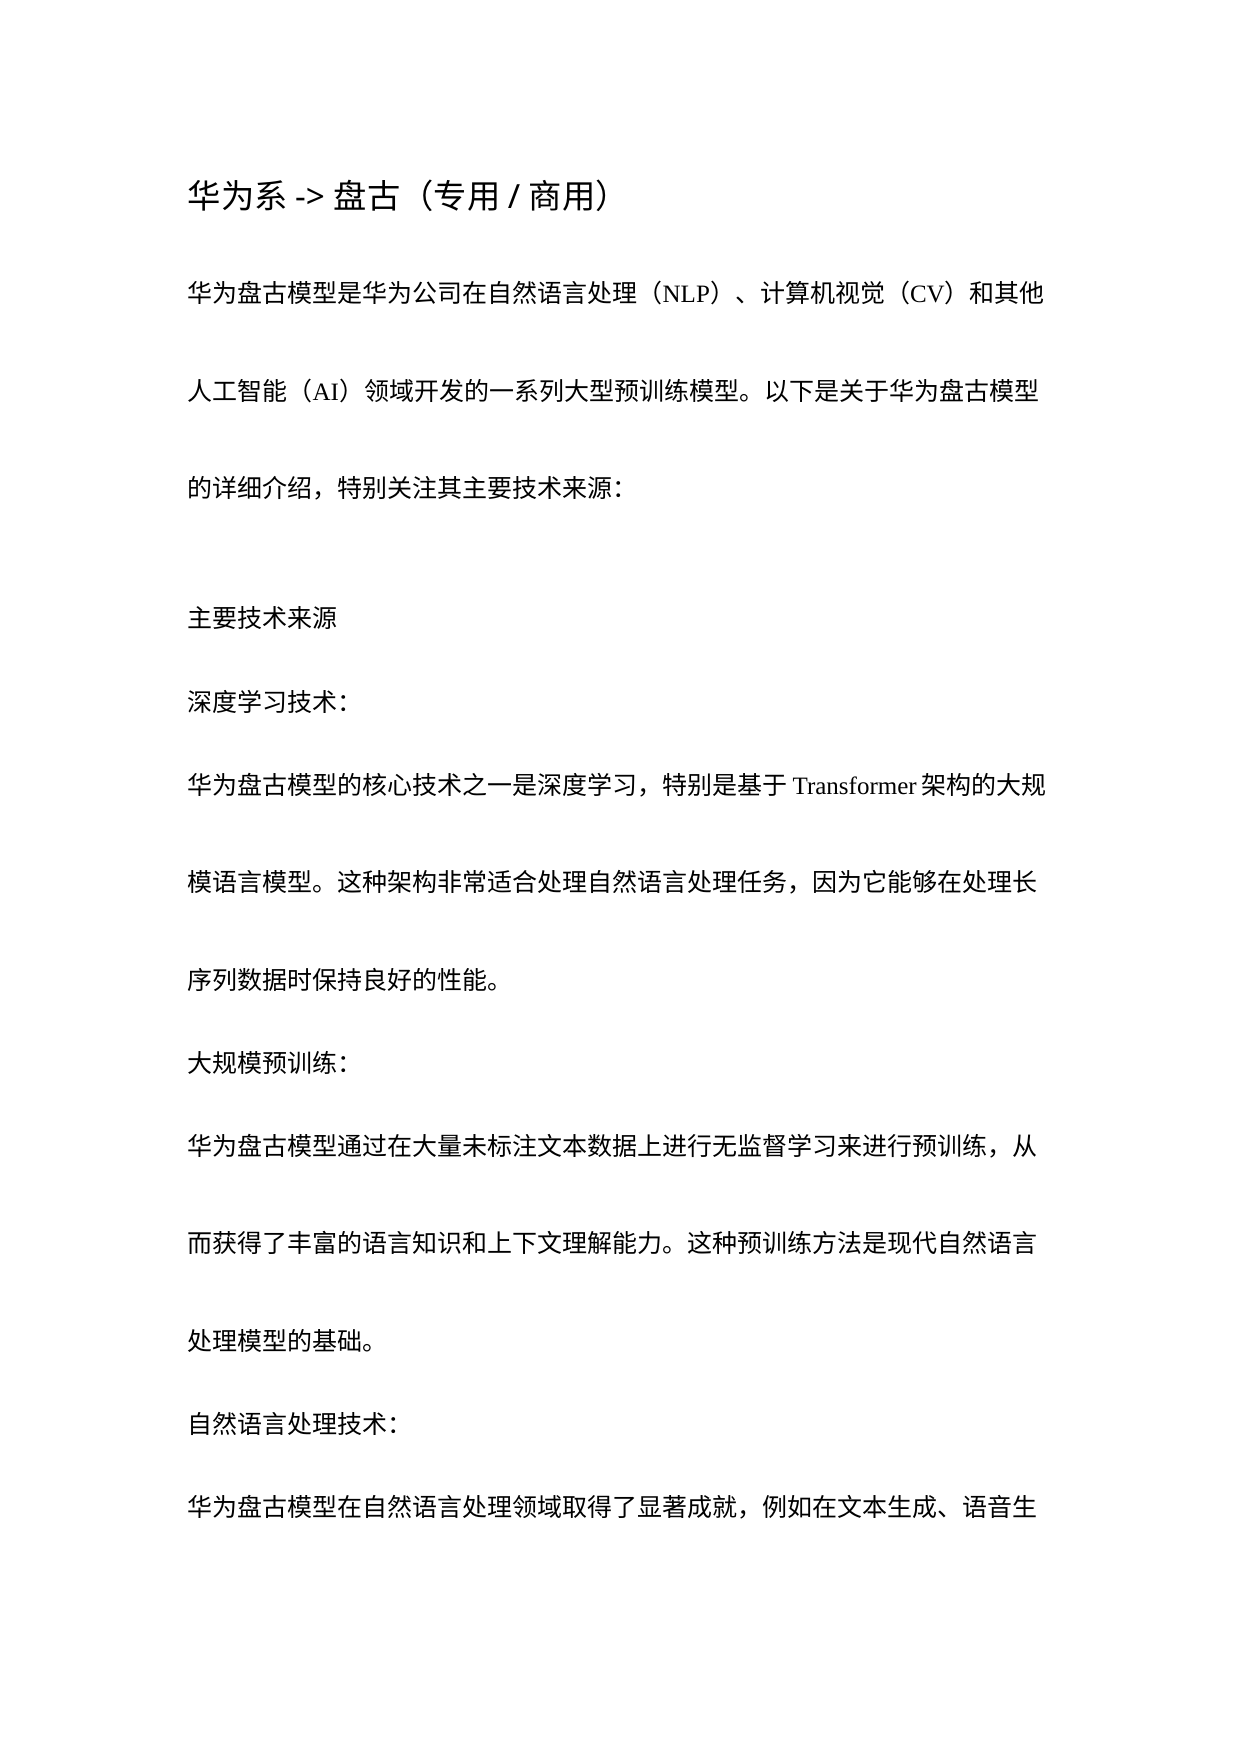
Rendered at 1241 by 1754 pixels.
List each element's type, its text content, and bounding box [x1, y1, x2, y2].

text 主要技术来源 [187, 584, 1053, 649]
subtitle 华为系 -> 盘古（专用 / 商用） [187, 162, 1053, 227]
text 华为盘古模型通过在大量未标注文本数据上进行无监督学习来进行预训练，从而获得了丰富的语言知识和上下文理解能力。这种预训练方法是现代自然语言处理模型的基础。 [187, 1112, 1053, 1372]
text 自然语言处理技术： [187, 1390, 1053, 1455]
text 华为盘古模型是华为公司在自然语言处理（NLP）、计算机视觉（CV）和其他人工智能（AI）领域开发的一系列大型预训练模型。以下是关于华为盘古模型的详细介绍，特别关注其主要技术来源： [187, 259, 1053, 519]
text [187, 1473, 1053, 1538]
text 大规模预训练： [187, 1029, 1053, 1094]
text 华为盘古模型的核心技术之一是深度学习，特别是基于Transformer架构的大规模语言模型。这种架构非常适合处理自然语言处理任务，因为它能够在处理长序列数据时保持良好的性能。 [187, 751, 1053, 1011]
text 深度学习技术： [187, 668, 1053, 733]
